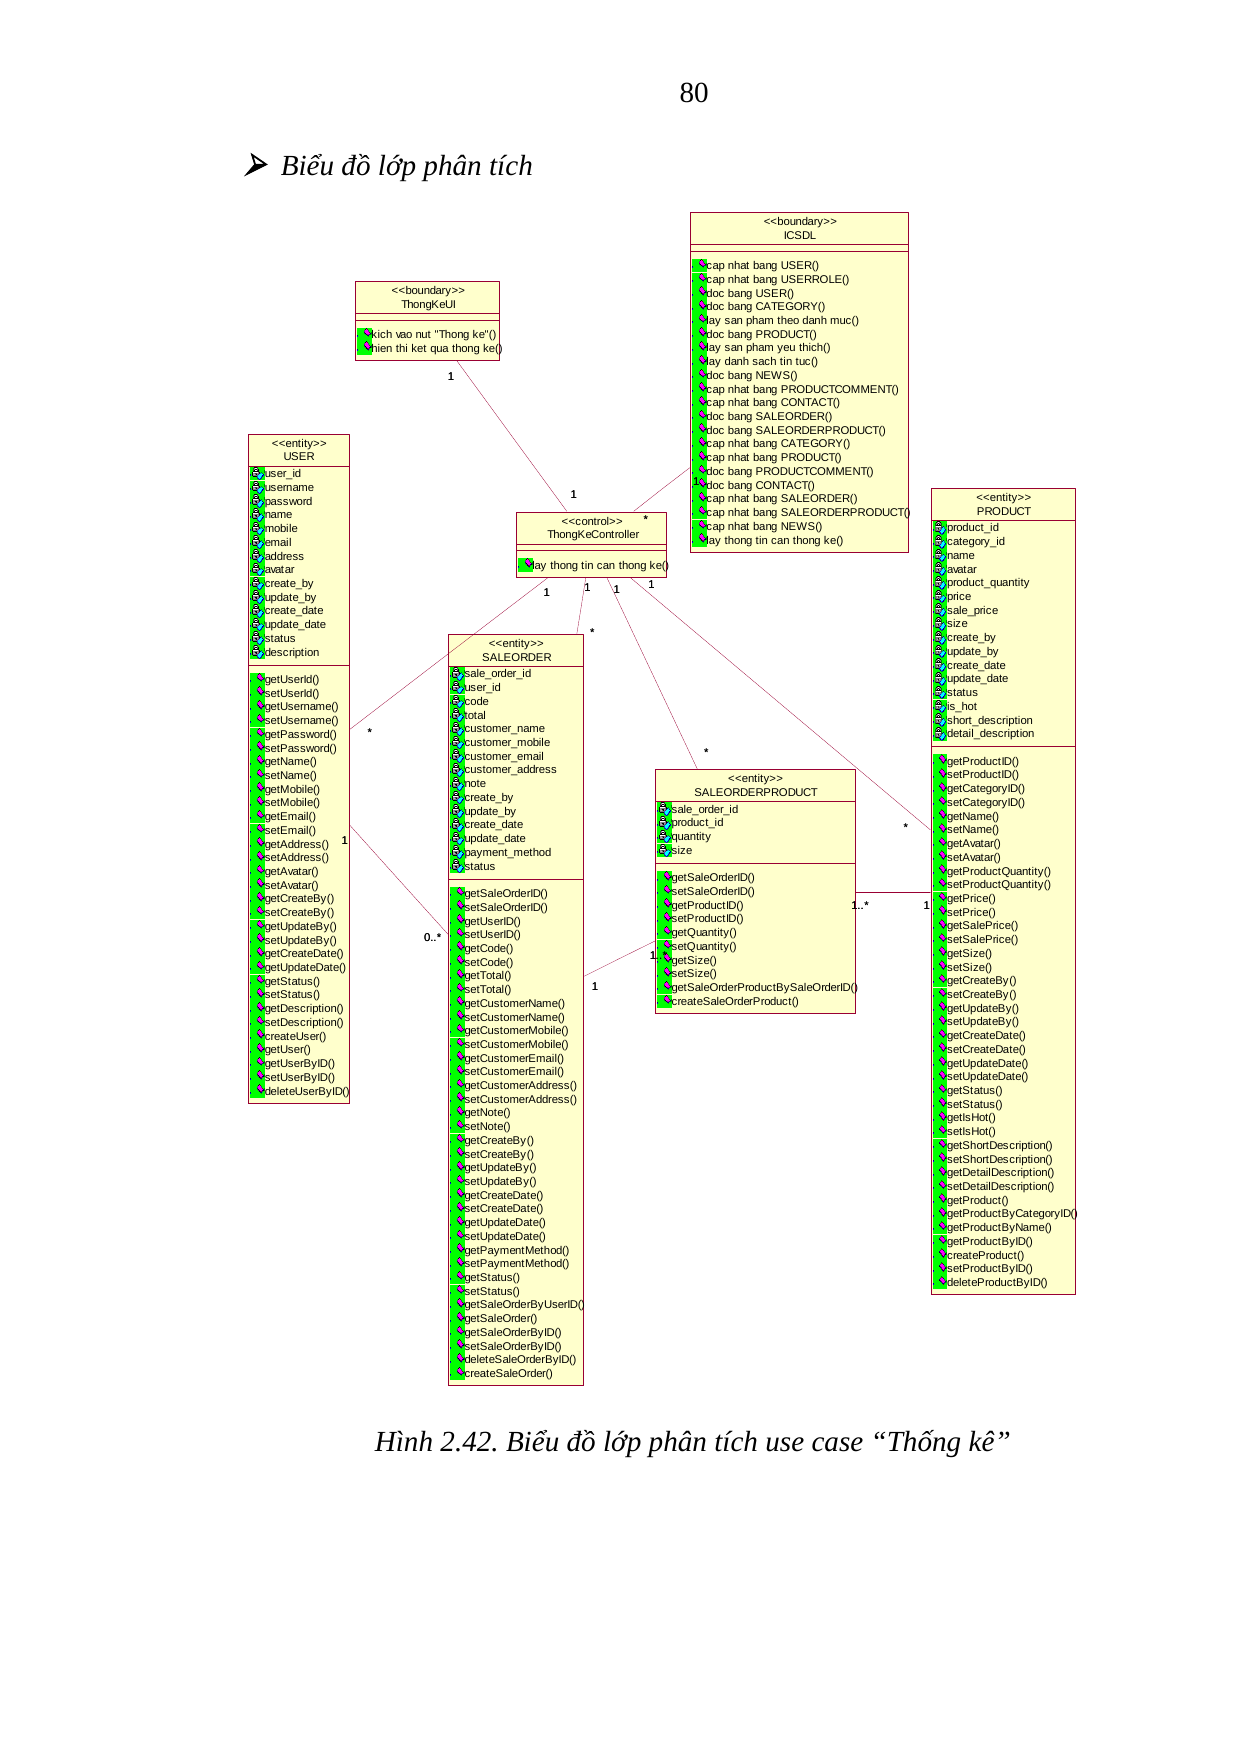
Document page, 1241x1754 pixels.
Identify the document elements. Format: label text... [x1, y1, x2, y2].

list Biểu đồ lớp phân tích [243, 148, 1122, 181]
